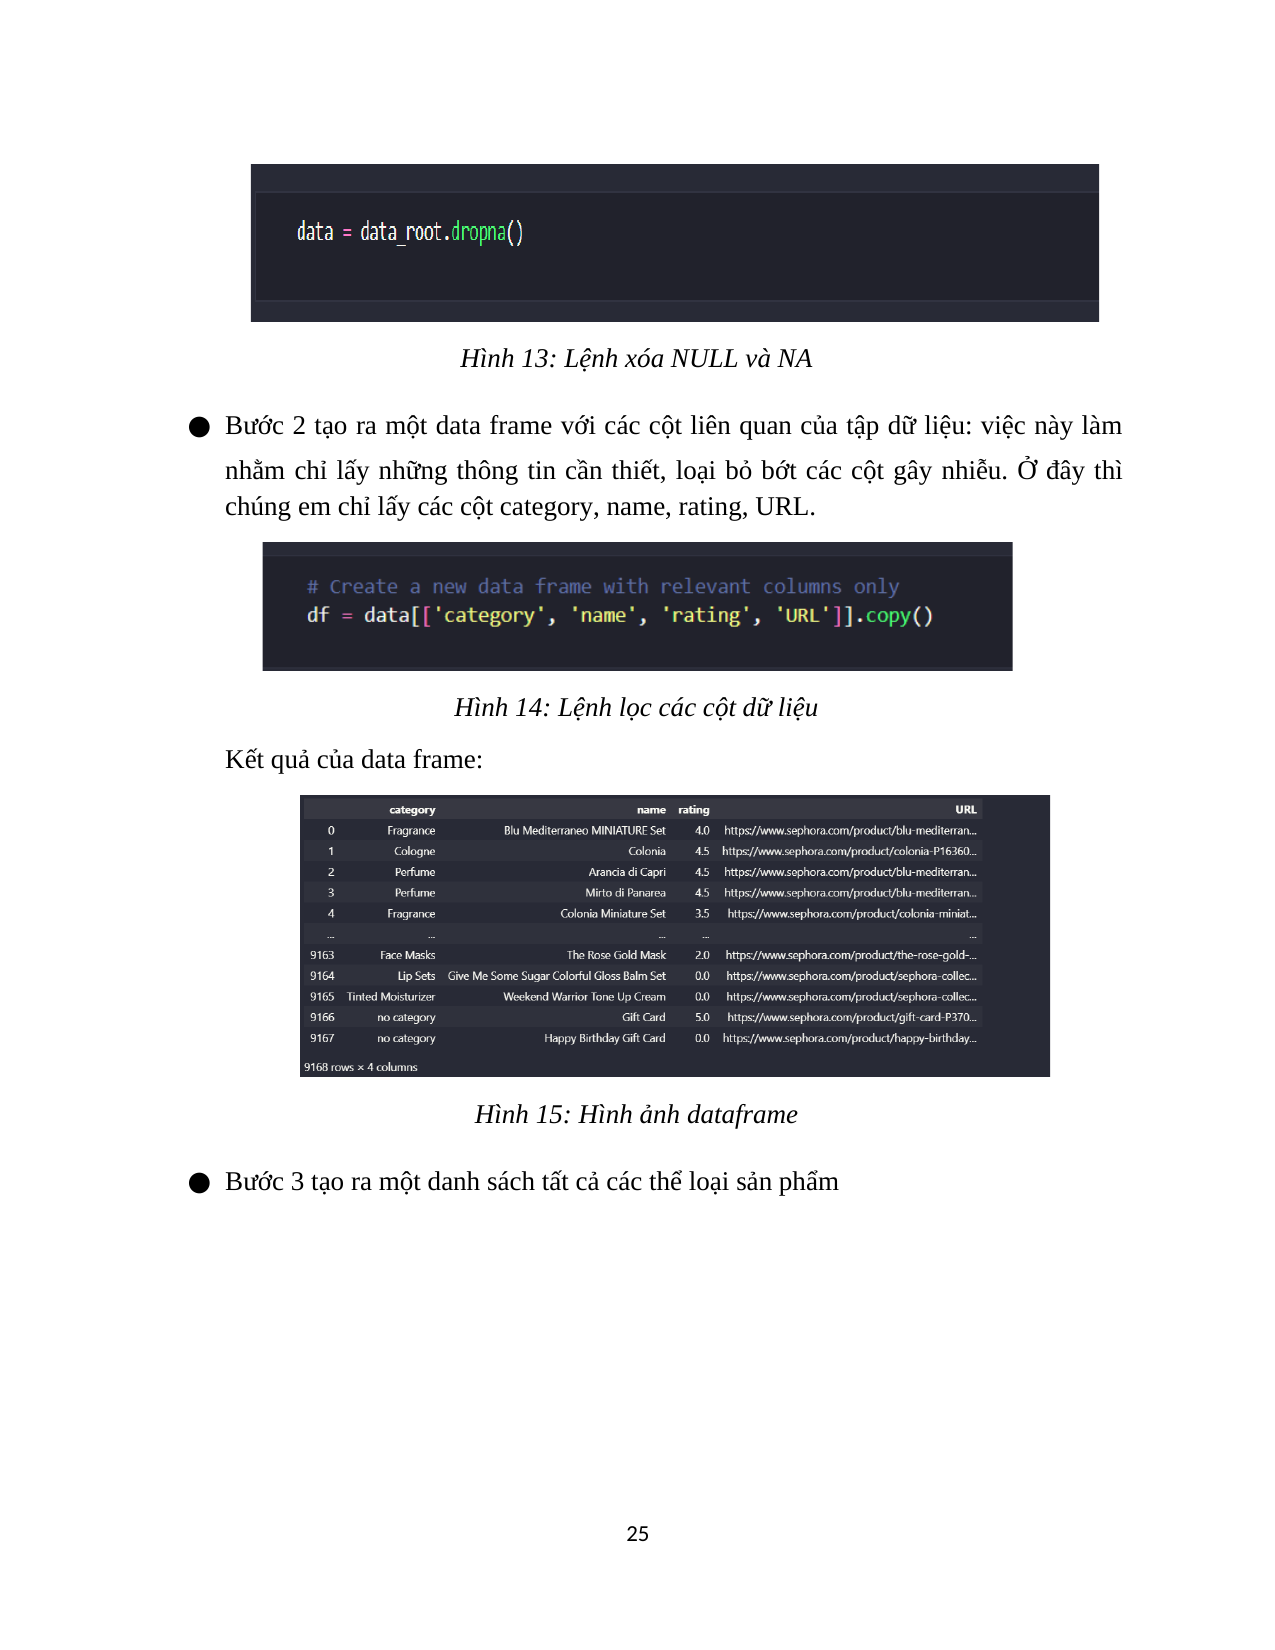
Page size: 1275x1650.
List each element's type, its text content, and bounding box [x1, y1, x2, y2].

text Kết quả của data frame: [225, 743, 1125, 774]
picture [300, 795, 1050, 1077]
list Bước 3 tạo ra một danh sách tất cả các thể loại sản phẩm [187, 1150, 1125, 1205]
text Hình 15: Lệnh lọc các cột dữ liệu [150, 691, 1125, 722]
picture [250, 164, 1100, 322]
picture [262, 542, 1013, 671]
text Hình 16: Hình ảnh dataframe [150, 1098, 1125, 1129]
text Hình 14: Lệnh xóa NULL và NA [150, 342, 1125, 373]
list Bước 2 tạo ra một data frame với các cột liên quan của tập dữ liệu: việc này làm nhằm chỉ lấy những thông tin cần thiết, loại bỏ bớt các cột gây nhiễu. Ở đây thì chúng em chỉ lấy các cột category, name, rating, URL. [187, 394, 1125, 521]
